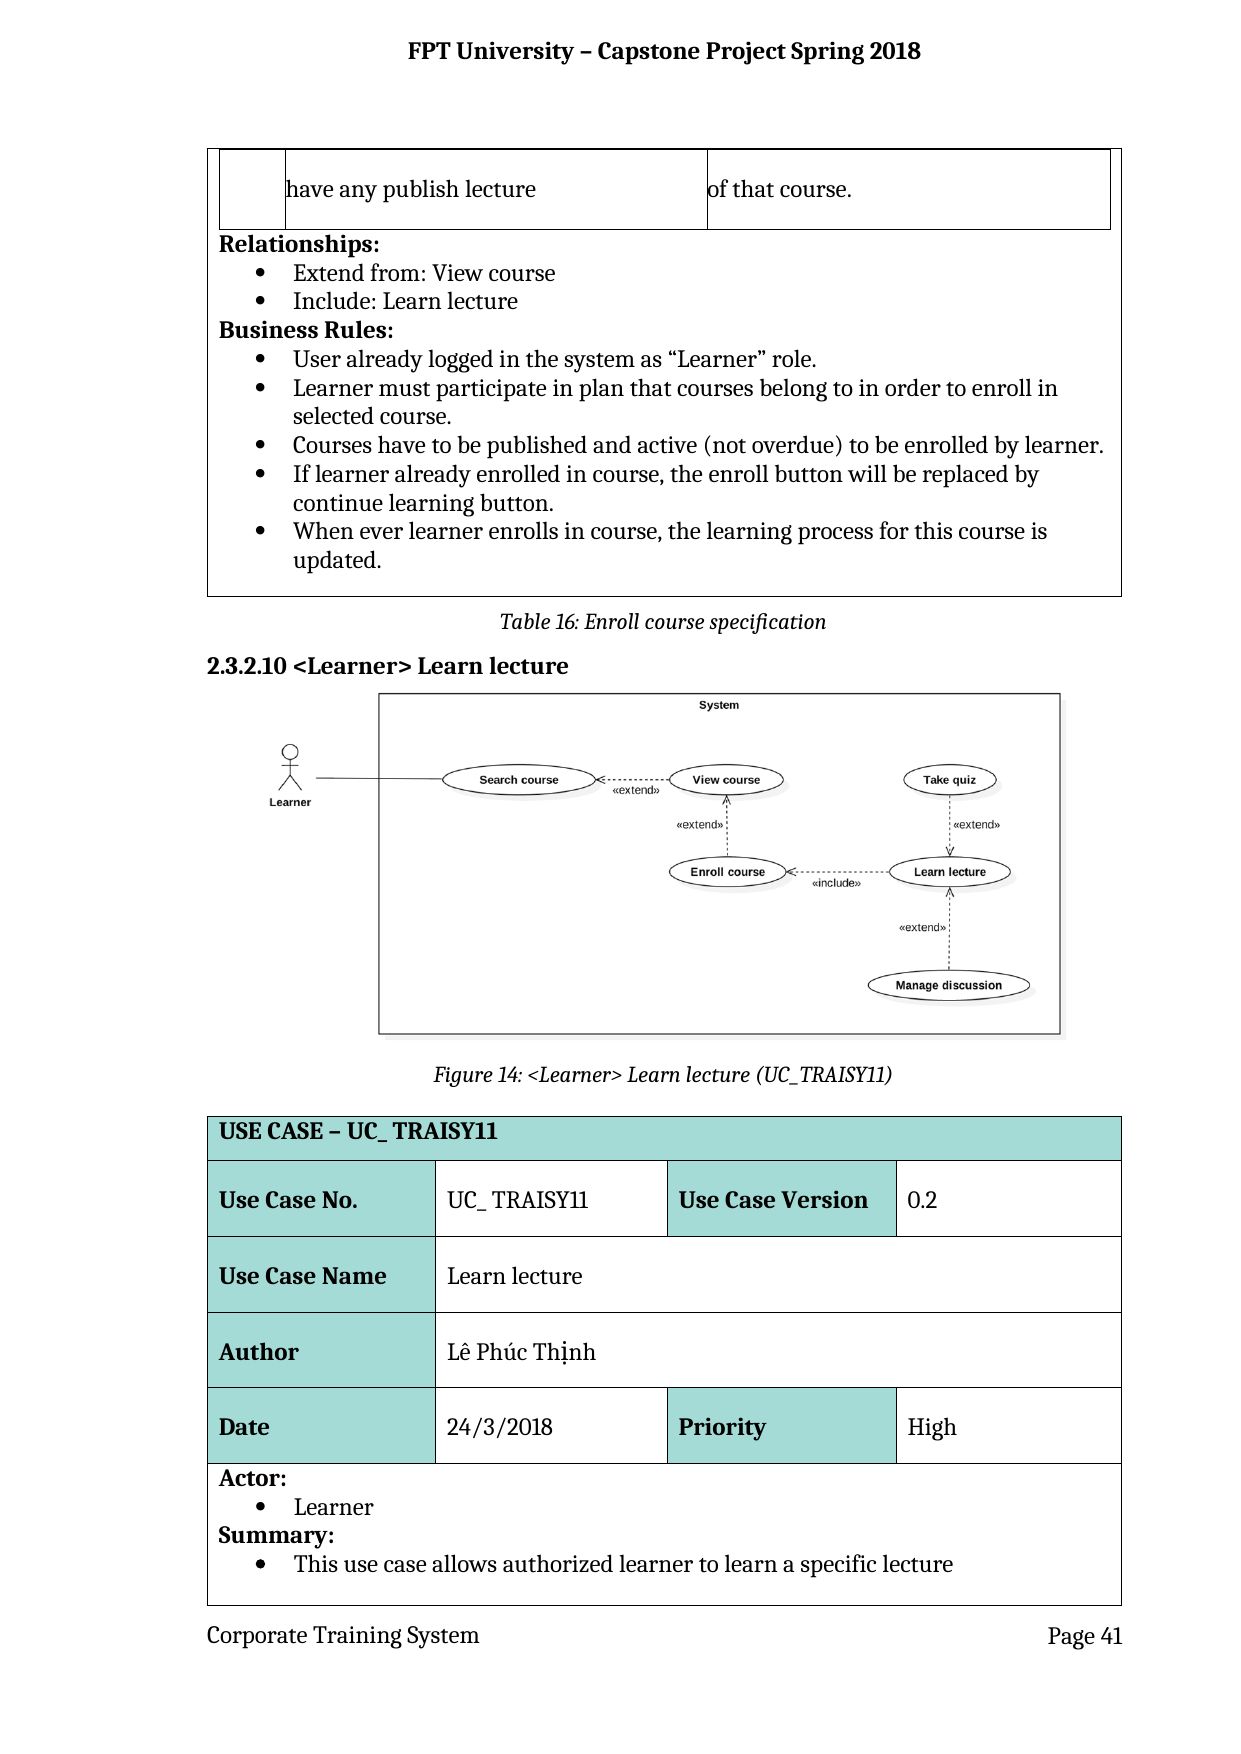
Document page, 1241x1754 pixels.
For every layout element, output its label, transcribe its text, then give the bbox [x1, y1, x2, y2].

table_cell Use Case Name [208, 1237, 435, 1312]
table_cell Date [208, 1388, 435, 1463]
text Figure 14: <Learner> Learn lecture (UC_TRAISY11) [207, 1062, 1122, 1088]
text 2.3.2.10 <Learner> Learn lecture [207, 652, 1122, 681]
table_cell 0.2 [897, 1161, 1121, 1236]
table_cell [208, 149, 1121, 596]
table_cell 24/3/2018 [436, 1388, 667, 1463]
table_cell Author [208, 1313, 435, 1387]
table_cell UC_ TRAISY11 [436, 1161, 667, 1236]
picture [256, 680, 1073, 1047]
table_cell Use Case Version [668, 1161, 896, 1236]
table_cell High [897, 1388, 1121, 1463]
table_header USE CASE – UC_ TRAISY11 [208, 1117, 1121, 1160]
table_cell Use Case No. [208, 1161, 435, 1236]
table_cell Priority [668, 1388, 896, 1463]
table_cell Lê Phúc Thịnh [436, 1313, 1121, 1387]
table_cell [208, 1464, 1121, 1605]
table_cell Learn lecture [436, 1237, 1121, 1312]
